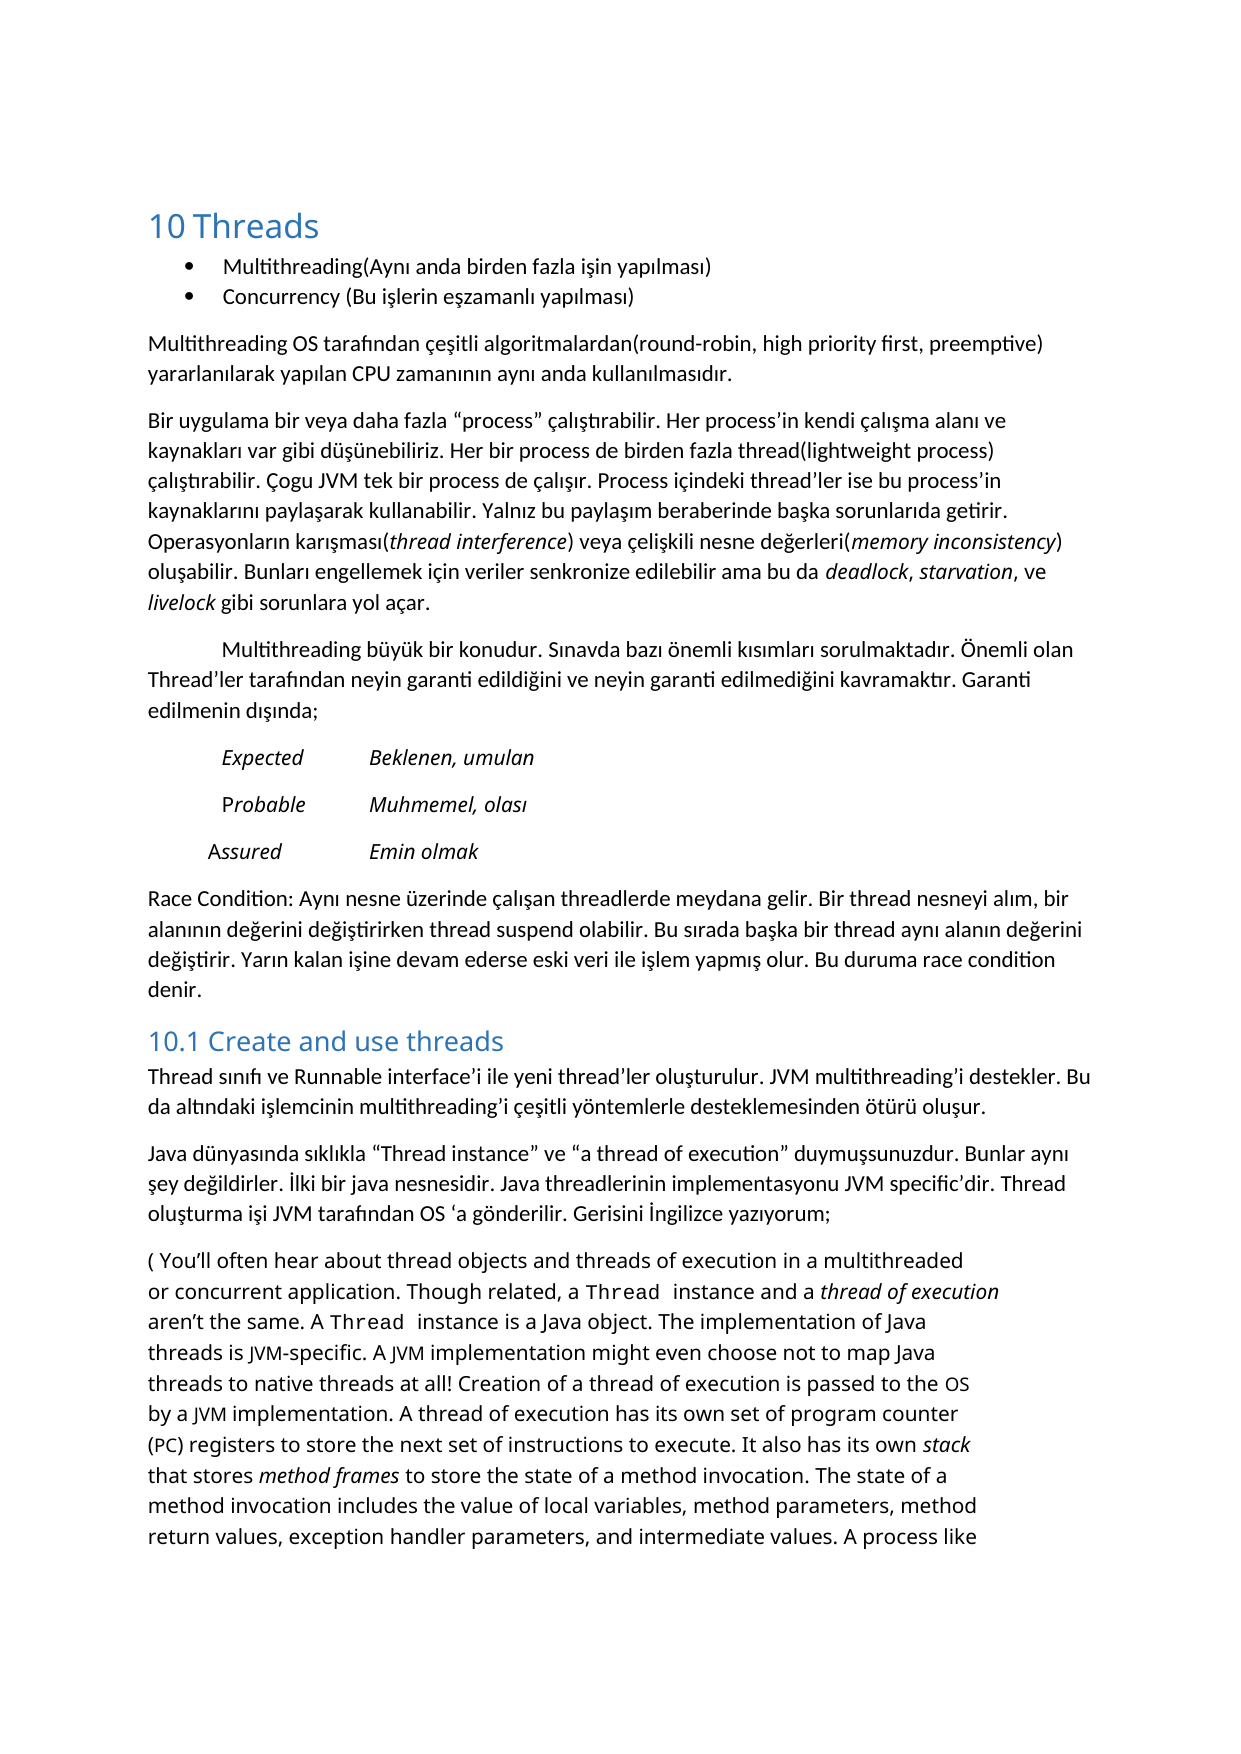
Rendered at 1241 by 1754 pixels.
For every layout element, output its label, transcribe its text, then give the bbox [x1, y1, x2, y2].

subtitle Create and use threads [148, 1022, 1093, 1059]
text Assured Emin olmak [148, 837, 1093, 866]
text Probable Muhmemel, olası [148, 790, 1093, 818]
text Bir uygulama bir veya daha fazla “process” çalıştırabilir. Her process’in kendi çalışma alanı ve kaynakları var gibi düşünebiliriz. Her bir process de birden fazla thread(lightweight process) çalıştırabilir. Çogu JVM tek bir process de çalışır. Process içindeki thread’ler ise bu process’in kaynaklarını paylaşarak kullanabilir. Yalnız bu paylaşım beraberinde başka sorunlarıda getirir. Operasyonların karışması(thread interference) veya çelişkili nesne değerleri(memory inconsistency) oluşabilir. Bunları engellemek için veriler senkronize edilebilir ama bu da deadlock, starvation, ve livelock gibi sorunlara yol açar. [148, 406, 1093, 616]
text Race Condition: Aynı nesne üzerinde çalışan threadlerde meydana gelir. Bir thread nesneyi alım, bir alanının değerini değiştirirken thread suspend olabilir. Bu sırada başka bir thread aynı alanın değerini değiştirir. Yarın kalan işine devam ederse eski veri ile işlem yapmış olur. Bu duruma race condition denir. [148, 884, 1093, 1003]
list Concurrency (Bu işlerin eşzamanlı yapılması) [185, 282, 1093, 310]
subtitle Threads [148, 203, 1093, 248]
list Multithreading(Aynı anda birden fazla işin yapılması) [185, 252, 1093, 280]
text Multithreading büyük bir konudur. Sınavda bazı önemli kısımları sorulmaktadır. Önemli olan Thread’ler tarafından neyin garanti edildiğini ve neyin garanti edilmediğini kavramaktır. Garanti edilmenin dışında; [148, 635, 1093, 724]
text Java dünyasında sıklıkla “Thread instance” ve “a thread of execution” duymuşsunuzdur. Bunlar aynı şey değildirler. İlki bir java nesnesidir. Java threadlerinin implementasyonu JVM specific’dir. Thread oluşturma işi JVM tarafından OS ‘a gönderilir. Gerisini İngilizce yazıyorum; [148, 1139, 1093, 1227]
text Thread sınıfı ve Runnable interface’i ile yeni thread’ler oluşturulur. JVM multithreading’i destekler. Bu da altındaki işlemcinin multithreading’i çeşitli yöntemlerle desteklemesinden ötürü oluşur. [148, 1062, 1093, 1120]
text Multithreading OS tarafından çeşitli algoritmalardan(round-robin, high priority first, preemptive) yararlanılarak yapılan CPU zamanının aynı anda kullanılmasıdır. [148, 329, 1093, 387]
text Expected Beklenen, umulan [148, 743, 1093, 771]
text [148, 1246, 1093, 1550]
